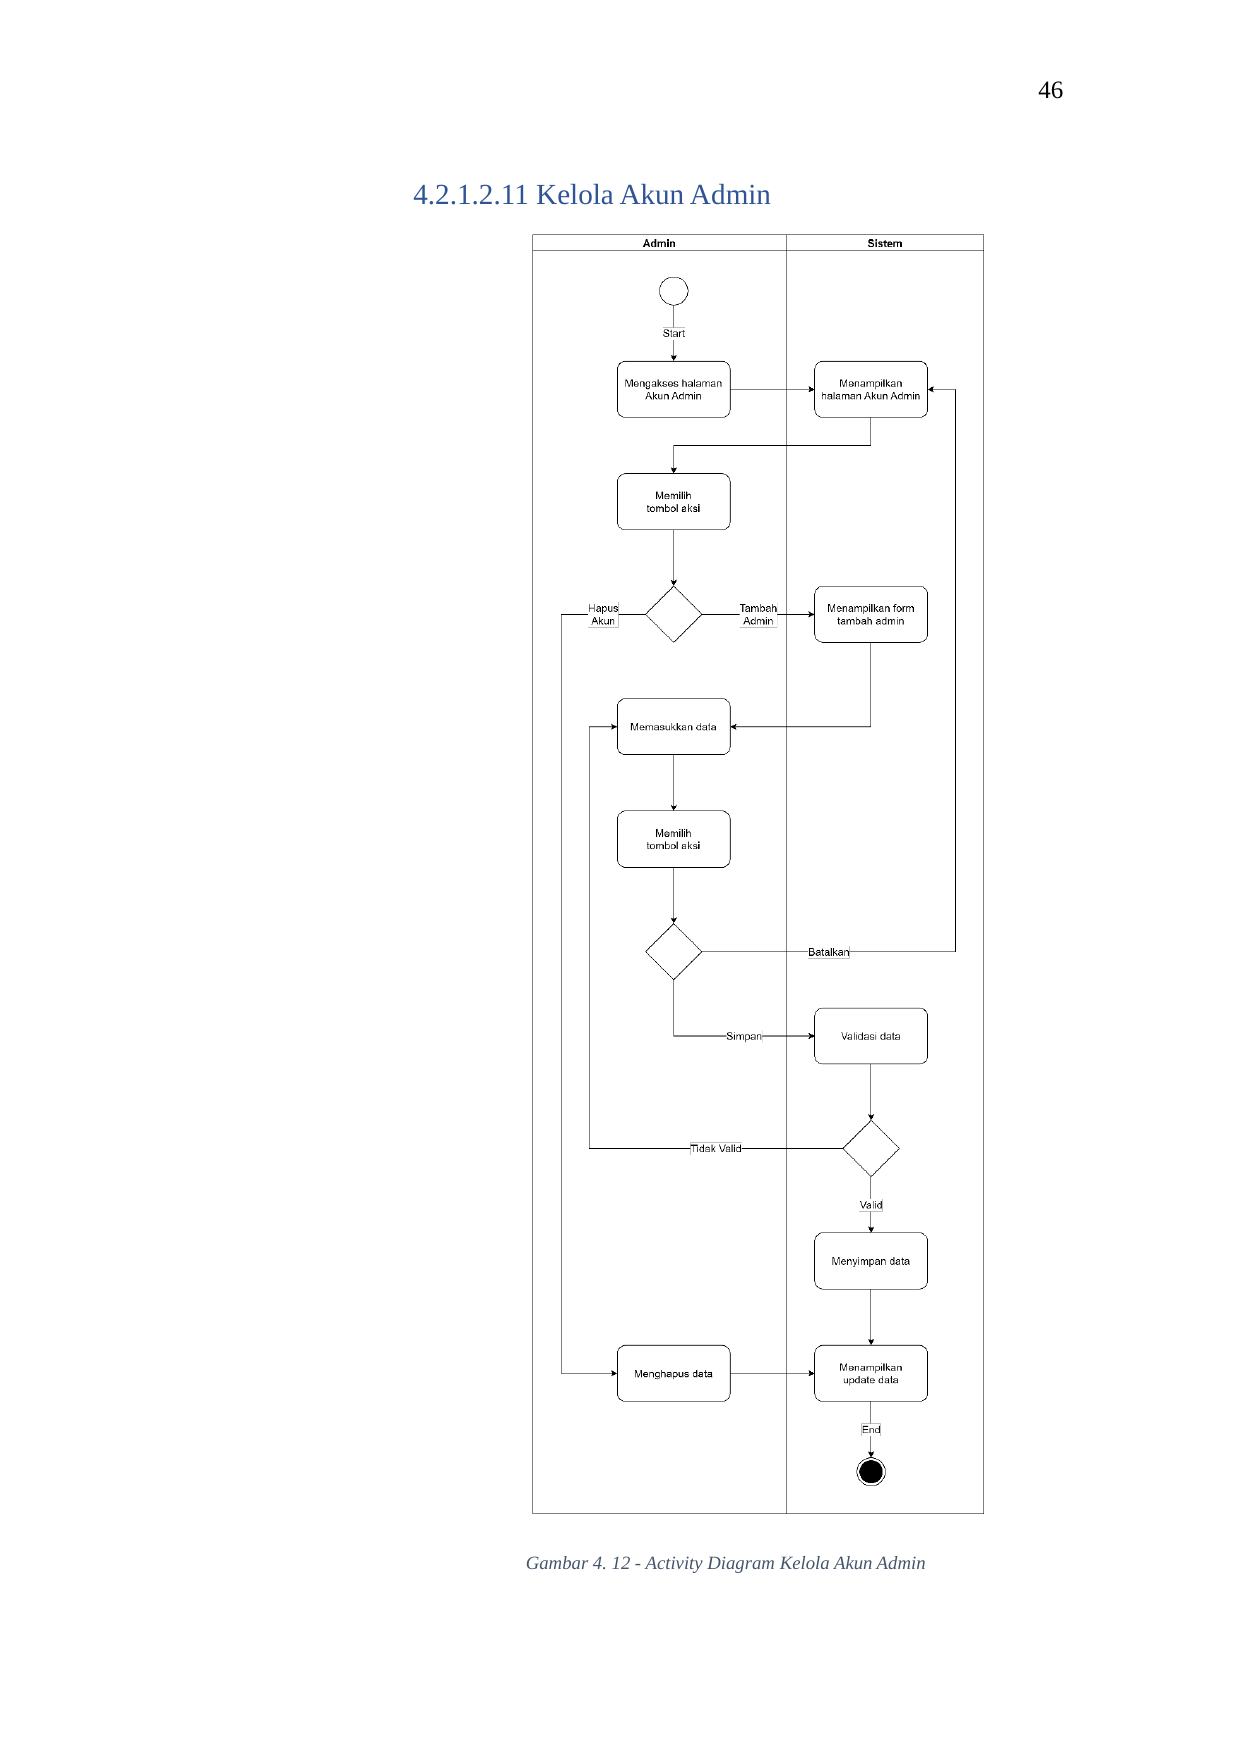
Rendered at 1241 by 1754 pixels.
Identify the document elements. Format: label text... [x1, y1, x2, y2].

picture [525, 227, 991, 1521]
subtitle 4.2.1.2.11 Kelola Akun Admin [413, 177, 1063, 211]
text Gambar 4. 12 - Activity Diagram Kelola Akun Admin [526, 1552, 1063, 1573]
